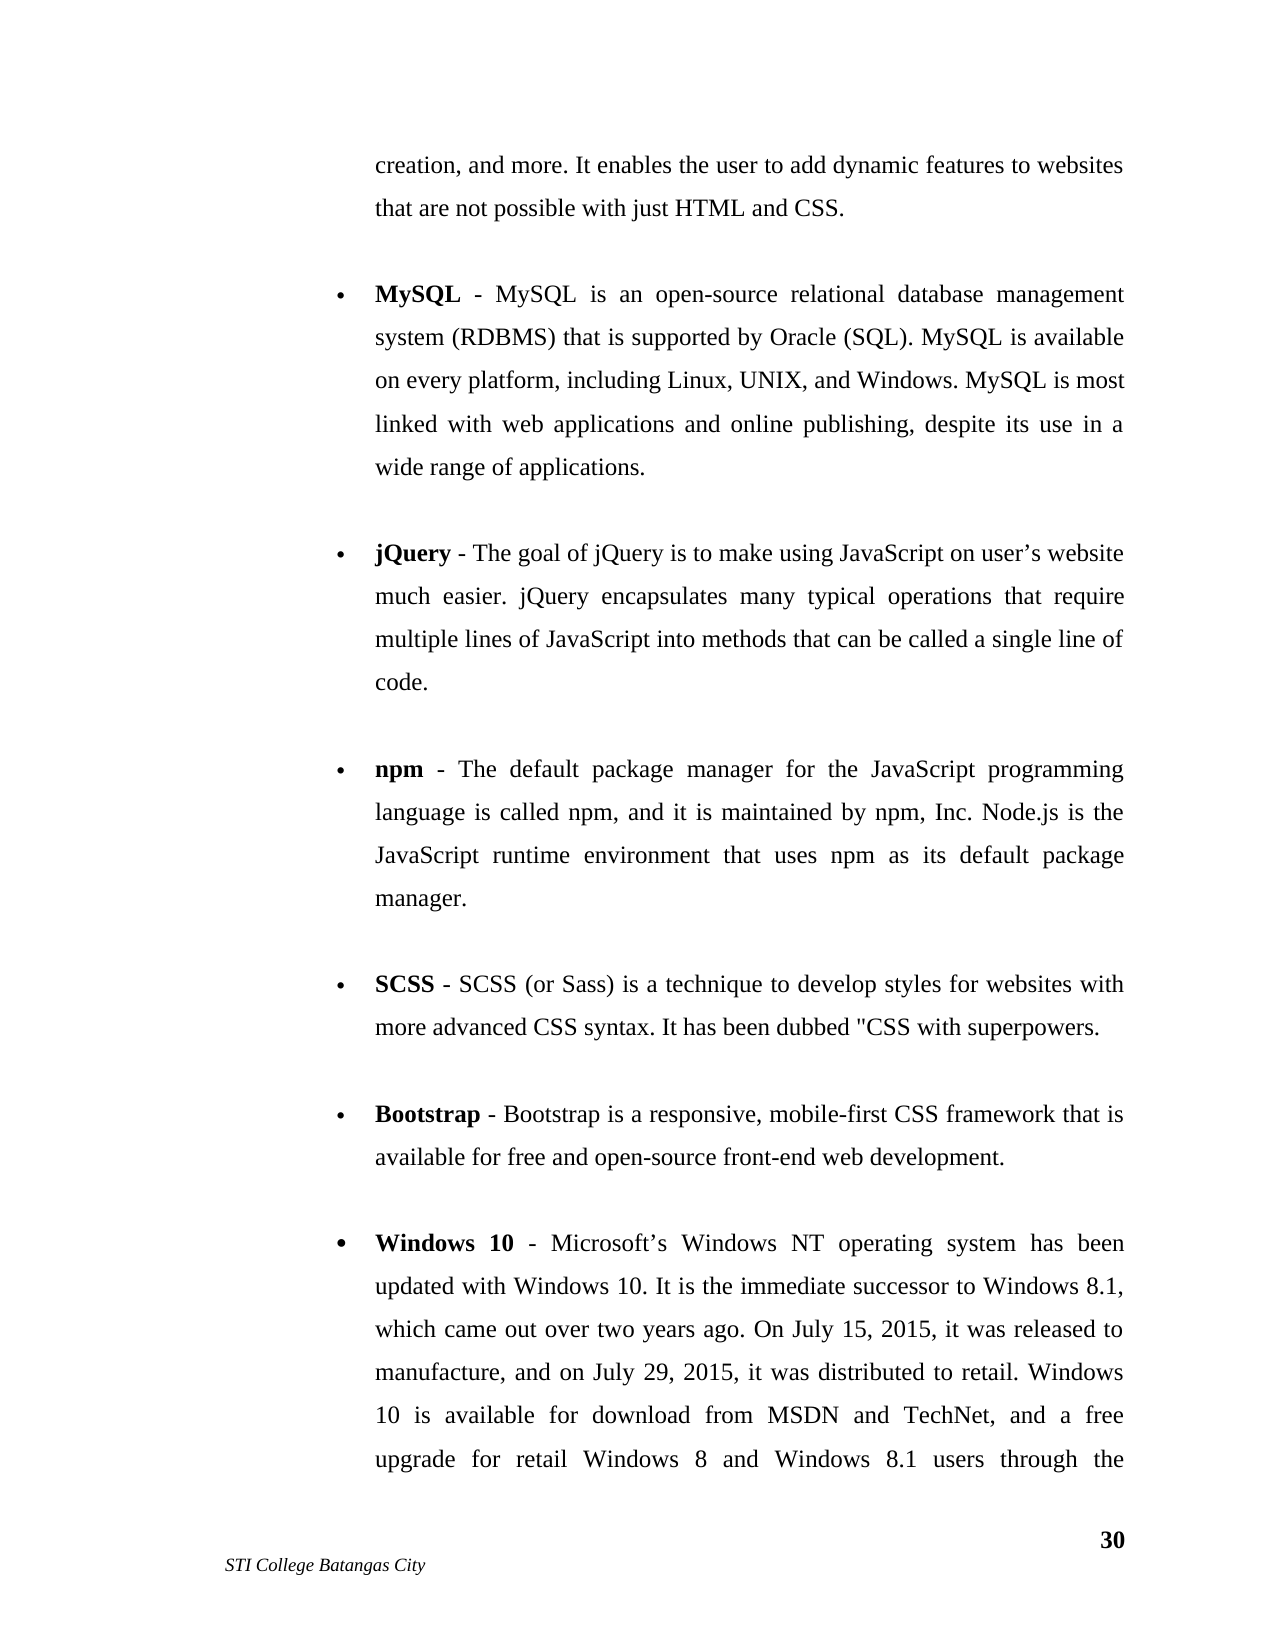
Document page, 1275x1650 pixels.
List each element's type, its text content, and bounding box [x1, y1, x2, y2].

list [337, 150, 1125, 222]
list jQuery - The goal of jQuery is to make using JavaScript on user’s website much easier. jQuery encapsulates many typical operations that require multiple lines of JavaScript into methods that can be called a single line of code. [337, 538, 1125, 696]
list npm - The default package manager for the JavaScript programming language is called npm, and it is maintained by npm, Inc. Node.js is the JavaScript runtime environment that uses npm as its default package manager. [337, 754, 1125, 912]
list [337, 1228, 1125, 1472]
list Bootstrap - Bootstrap is a responsive, mobile-first CSS framework that is available for free and open-source front-end web development. [337, 1099, 1125, 1171]
list MySQL - MySQL is an open-source relational database management system (RDBMS) that is supported by Oracle (SQL). MySQL is available on every platform, including Linux, UNIX, and Windows. MySQL is most linked with web applications and online publishing, despite its use in a wide range of applications. [337, 279, 1125, 481]
list SCSS - SCSS (or Sass) is a technique to develop styles for websites with more advanced CSS syntax. It has been dubbed "CSS with superpowers. [337, 969, 1125, 1041]
